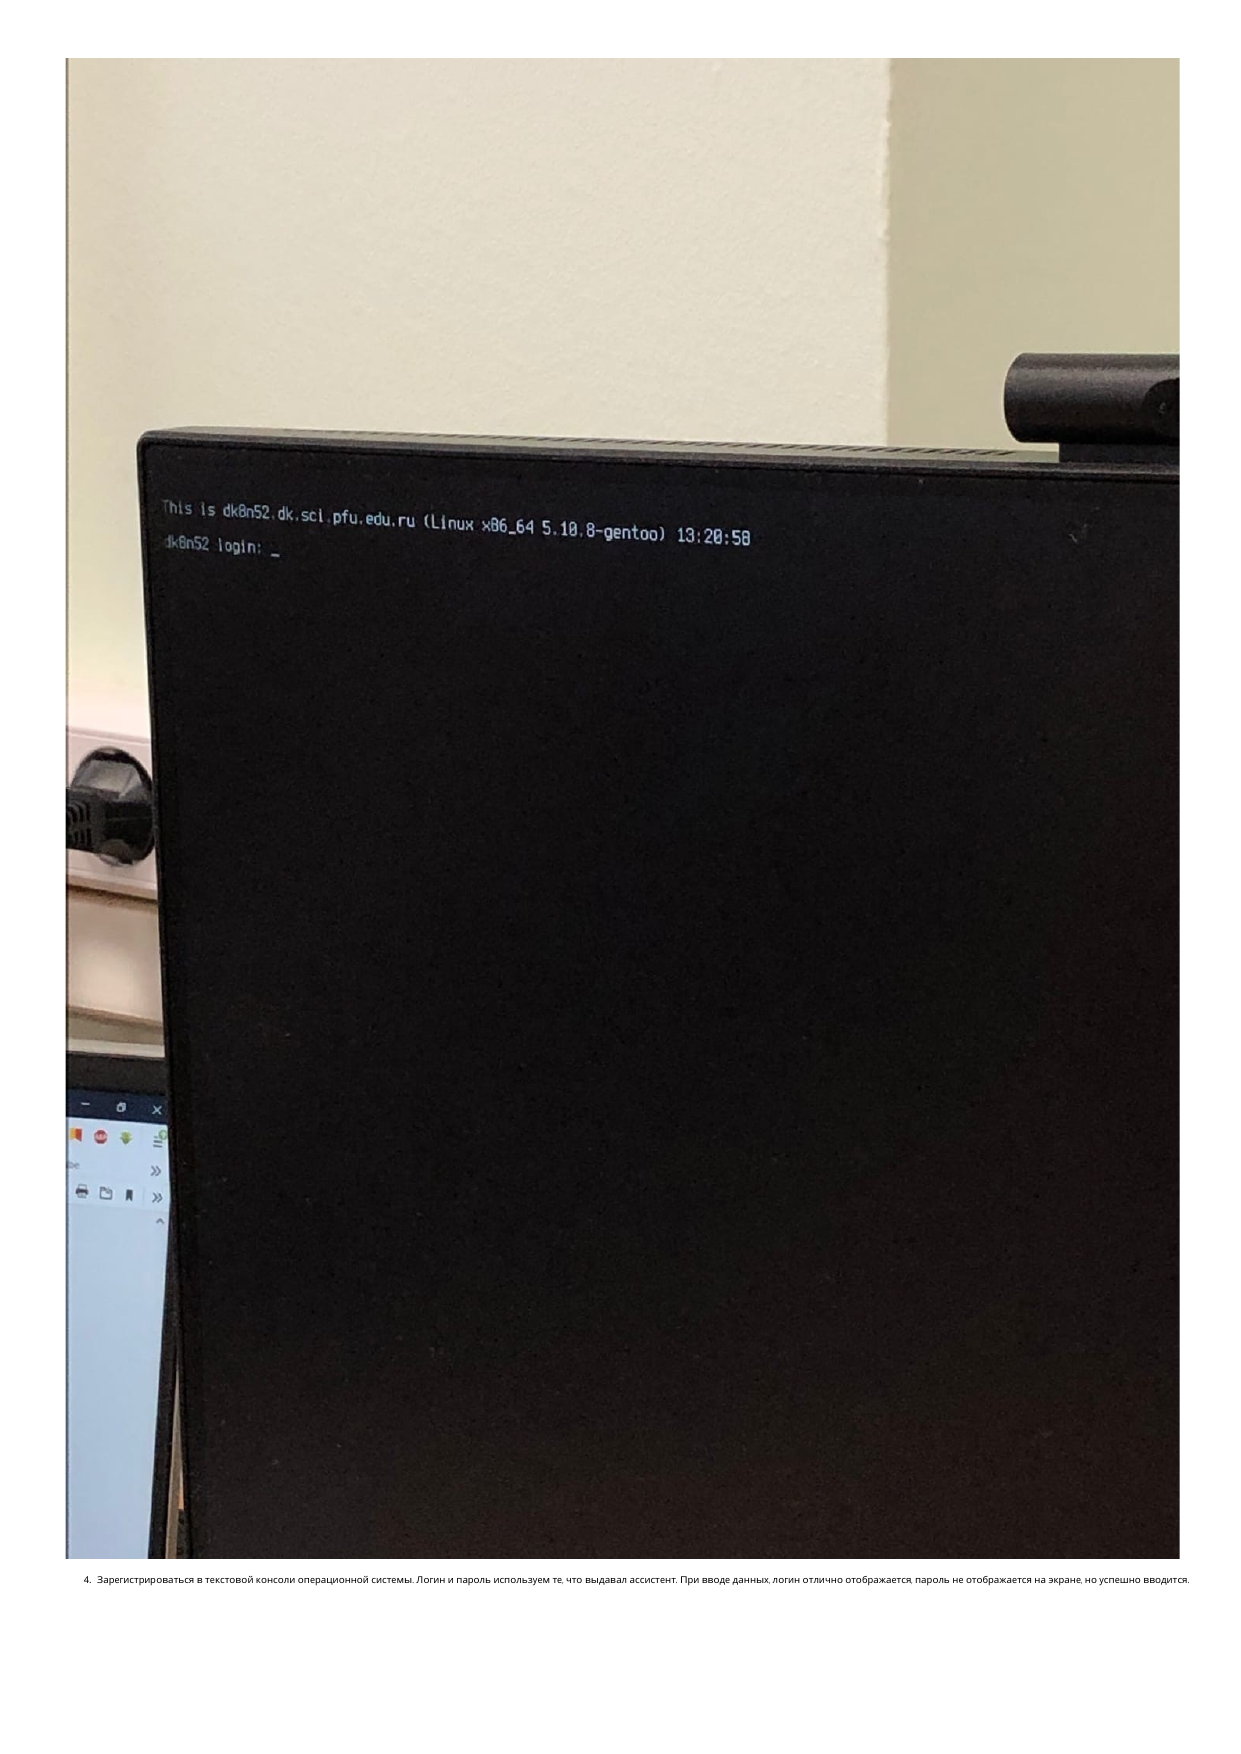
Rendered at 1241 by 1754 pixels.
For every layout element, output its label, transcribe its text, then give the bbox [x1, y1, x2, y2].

picture [65, 58, 1180, 1559]
list Зарегистрироваться в текстовой консоли операционной системы. Логин и пароль используем те, что выдавал ассистент. При вводе данных, логин отлично отображается, пароль не отображается на экране, но успешно вводится. [83, 1574, 1192, 1587]
